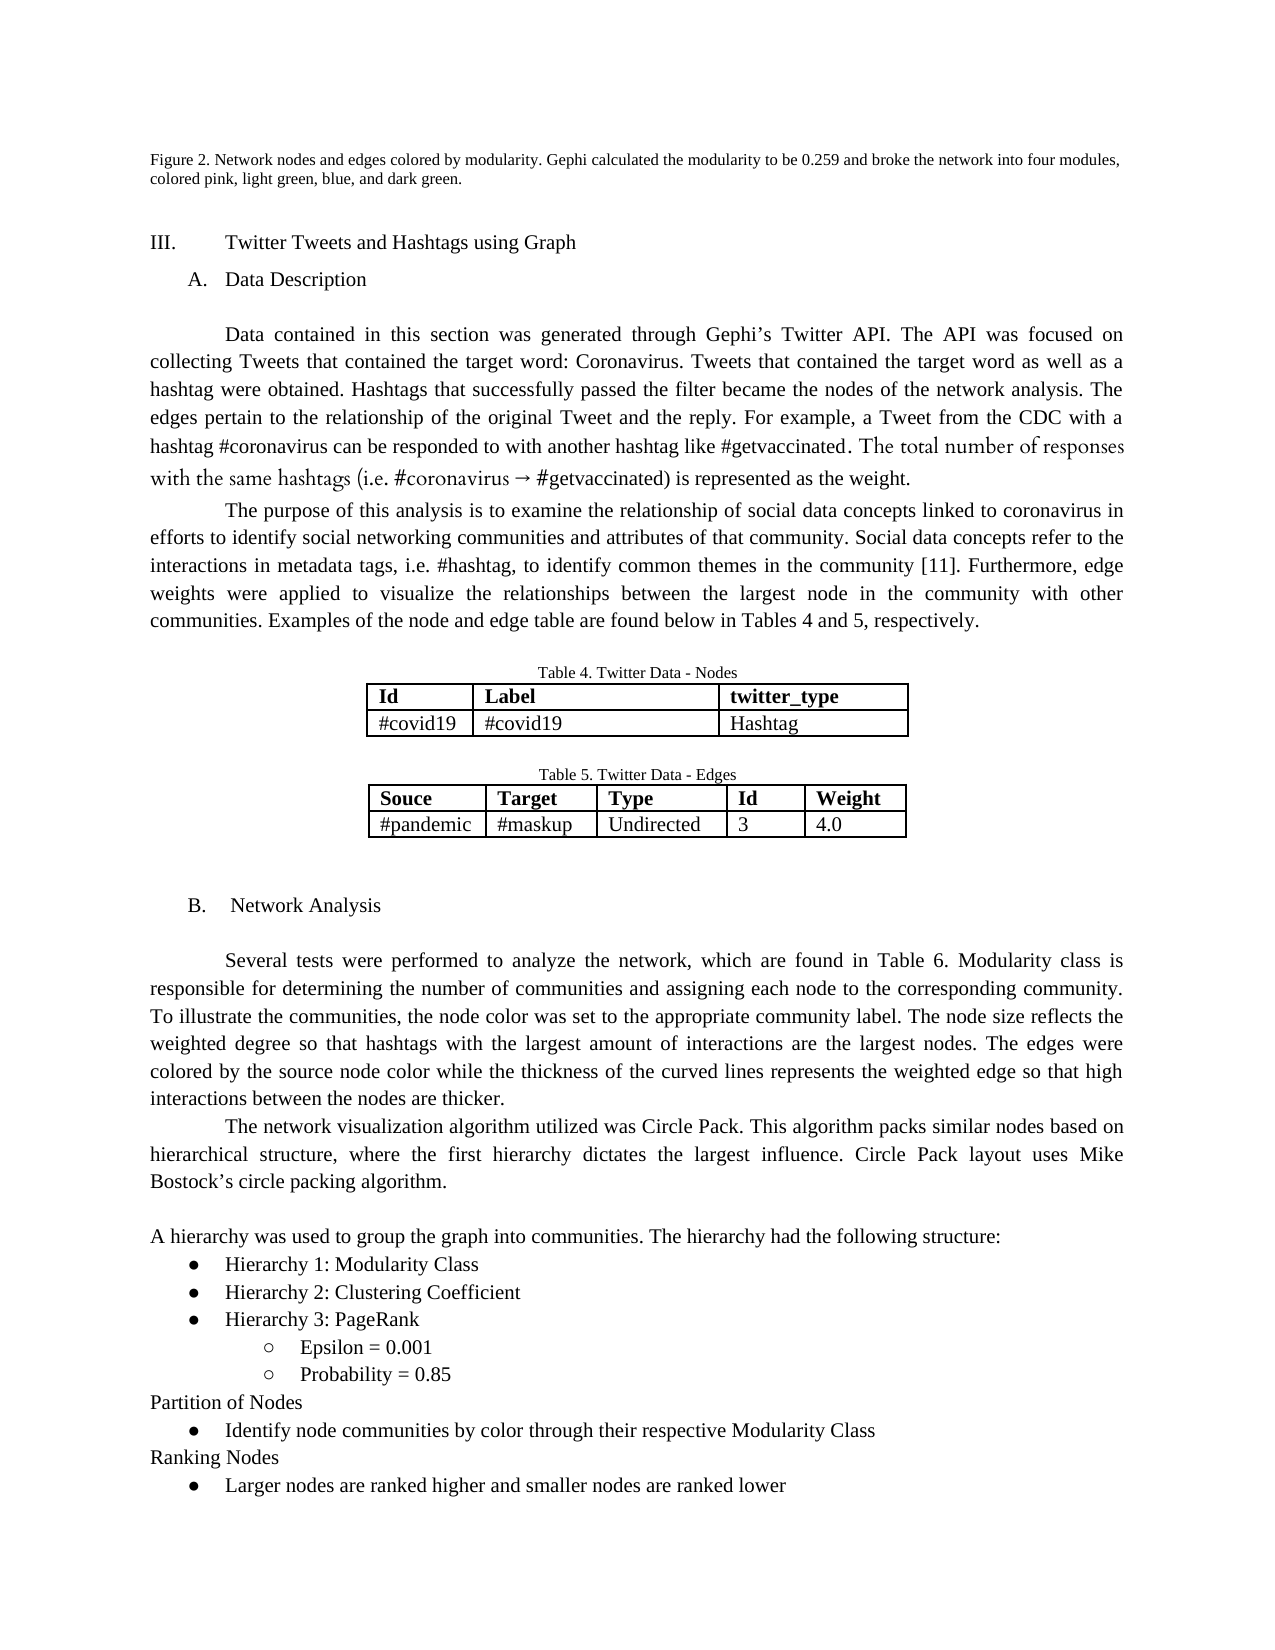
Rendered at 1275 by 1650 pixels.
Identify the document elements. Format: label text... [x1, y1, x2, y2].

list Epsilon = 0.001 [262, 1335, 1125, 1359]
table_cell #covid19 [368, 711, 472, 735]
table_header Label [474, 685, 718, 708]
text Partition of Nodes [150, 1390, 1125, 1414]
list Hierarchy 2: Clustering Coefficient [187, 1279, 1125, 1304]
table_cell #covid19 [474, 711, 718, 735]
table_cell #maskup [487, 812, 596, 836]
table_header Type [598, 786, 726, 810]
text Several tests were performed to analyze the network, which are found in Table 6. Modularity class is responsible for determining the number of communities and assigning each node to the corresponding community. To illustrate the communities, the node color was set to the appropriate community label. The node size reflects the weighted degree so that hashtags with the largest amount of interactions are the largest nodes. The edges were colored by the source node color while the thickness of the curved lines represents the weighted edge so that high interactions between the nodes are thicker. [150, 948, 1125, 1110]
list Network Analysis [187, 893, 1125, 917]
table_header twitter_type [720, 685, 907, 708]
text Table 5. Twitter Data - Edges [150, 764, 1125, 783]
text The network visualization algorithm utilized was Circle Pack. This algorithm packs similar nodes based on hierarchical structure, where the first hierarchy dictates the largest influence. Circle Pack layout uses Mike Bostock’s circle packing algorithm. [150, 1114, 1125, 1193]
list Data Description [187, 267, 1125, 291]
table_cell Hashtag [720, 711, 907, 735]
text A hierarchy was used to group the graph into communities. The hierarchy had the following structure: [150, 1224, 1125, 1248]
table_cell 3 [728, 812, 804, 836]
text Data contained in this section was generated through Gephi’s Twitter API. The API was focused on collecting Tweets that contained the target word: Coronavirus. Tweets that contained the target word as well as a hashtag were obtained. Hashtags that successfully passed the filter became the nodes of the network analysis. The edges pertain to the relationship of the original Tweet and the reply. For example, a Tweet from the CDC with a hashtag #coronavirus can be responded to with another hashtag like #getvaccinated. The total number of responses with the same hashtags (i.e. #coronavirus → #getvaccinated) is represented as the weight. [150, 322, 1125, 493]
table_header Id [368, 685, 472, 708]
text Figure 2. Network nodes and edges colored by modularity. Gephi calculated the modularity to be 0.259 and broke the network into four modules, colored pink, light green, blue, and dark green. [150, 150, 1125, 188]
table_header Id [728, 786, 804, 810]
table_header Weight [806, 786, 905, 810]
list Probability = 0.85 [262, 1362, 1125, 1386]
text Ranking Nodes [150, 1445, 1125, 1469]
text The purpose of this analysis is to examine the relationship of social data concepts linked to coronavirus in efforts to identify social networking communities and attributes of that community. Social data concepts refer to the interactions in metadata tags, i.e. #hashtag, to identify common themes in the community [11]. Furthermore, edge weights were applied to visualize the relationships between the largest node in the community with other communities. Examples of the node and edge table are found below in Tables 4 and 5, respectively. [150, 498, 1125, 632]
list Hierarchy 3: PageRank [187, 1307, 1125, 1331]
table_cell Undirected [598, 812, 726, 836]
table_cell #pandemic [370, 812, 485, 836]
list Identify node communities by color through their respective Modularity Class [187, 1418, 1125, 1442]
list Larger nodes are ranked higher and smaller nodes are ranked lower [187, 1473, 1125, 1497]
table_cell 4.0 [806, 812, 905, 836]
list Hierarchy 1: Modularity Class [187, 1252, 1125, 1276]
text Table 4. Twitter Data - Nodes [150, 663, 1125, 682]
subtitle III. Twitter Tweets and Hashtags using Graph [150, 230, 1125, 254]
table_header Souce [370, 786, 485, 810]
table_header Target [487, 786, 596, 810]
